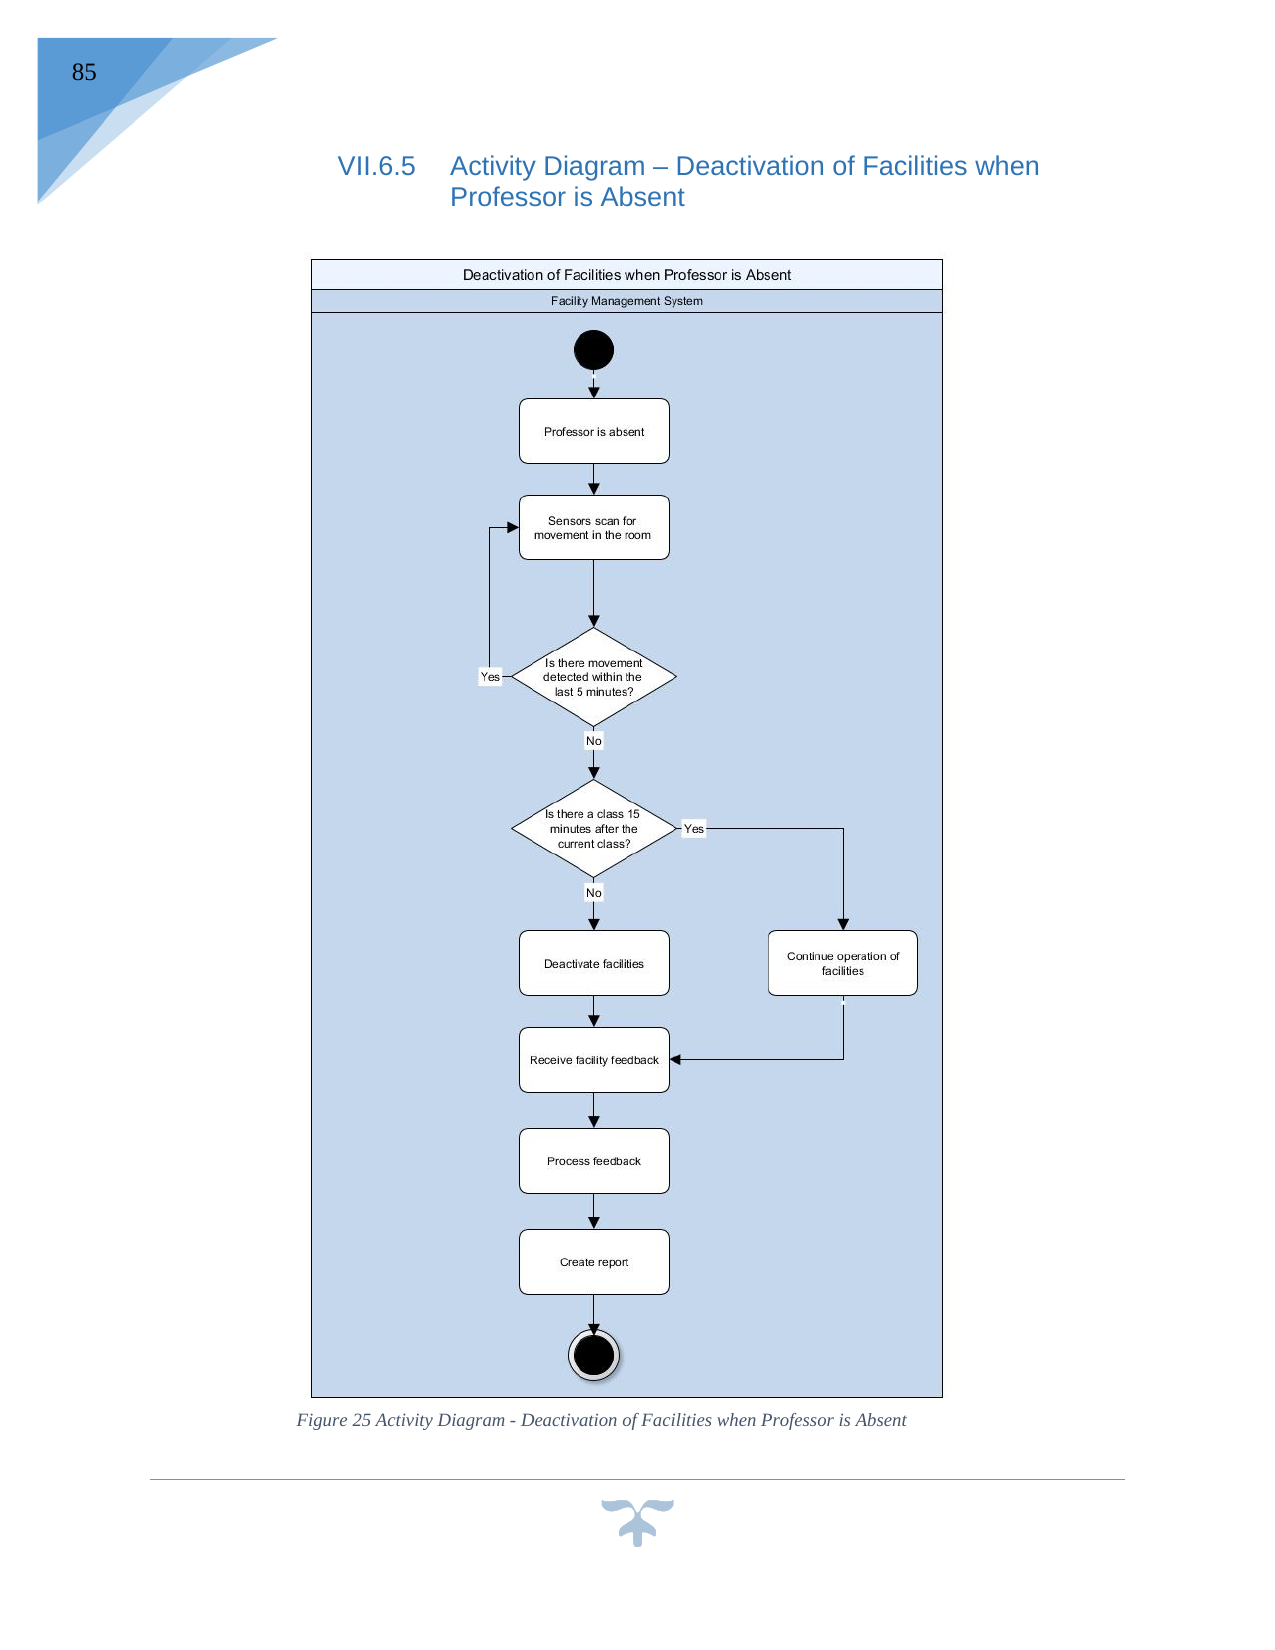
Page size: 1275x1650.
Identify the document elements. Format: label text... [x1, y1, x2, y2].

picture [37, 37, 279, 206]
subtitle Activity Diagram – Deactivation of Facilities when Professor is Absent [337, 150, 1125, 212]
picture [296, 245, 957, 1409]
